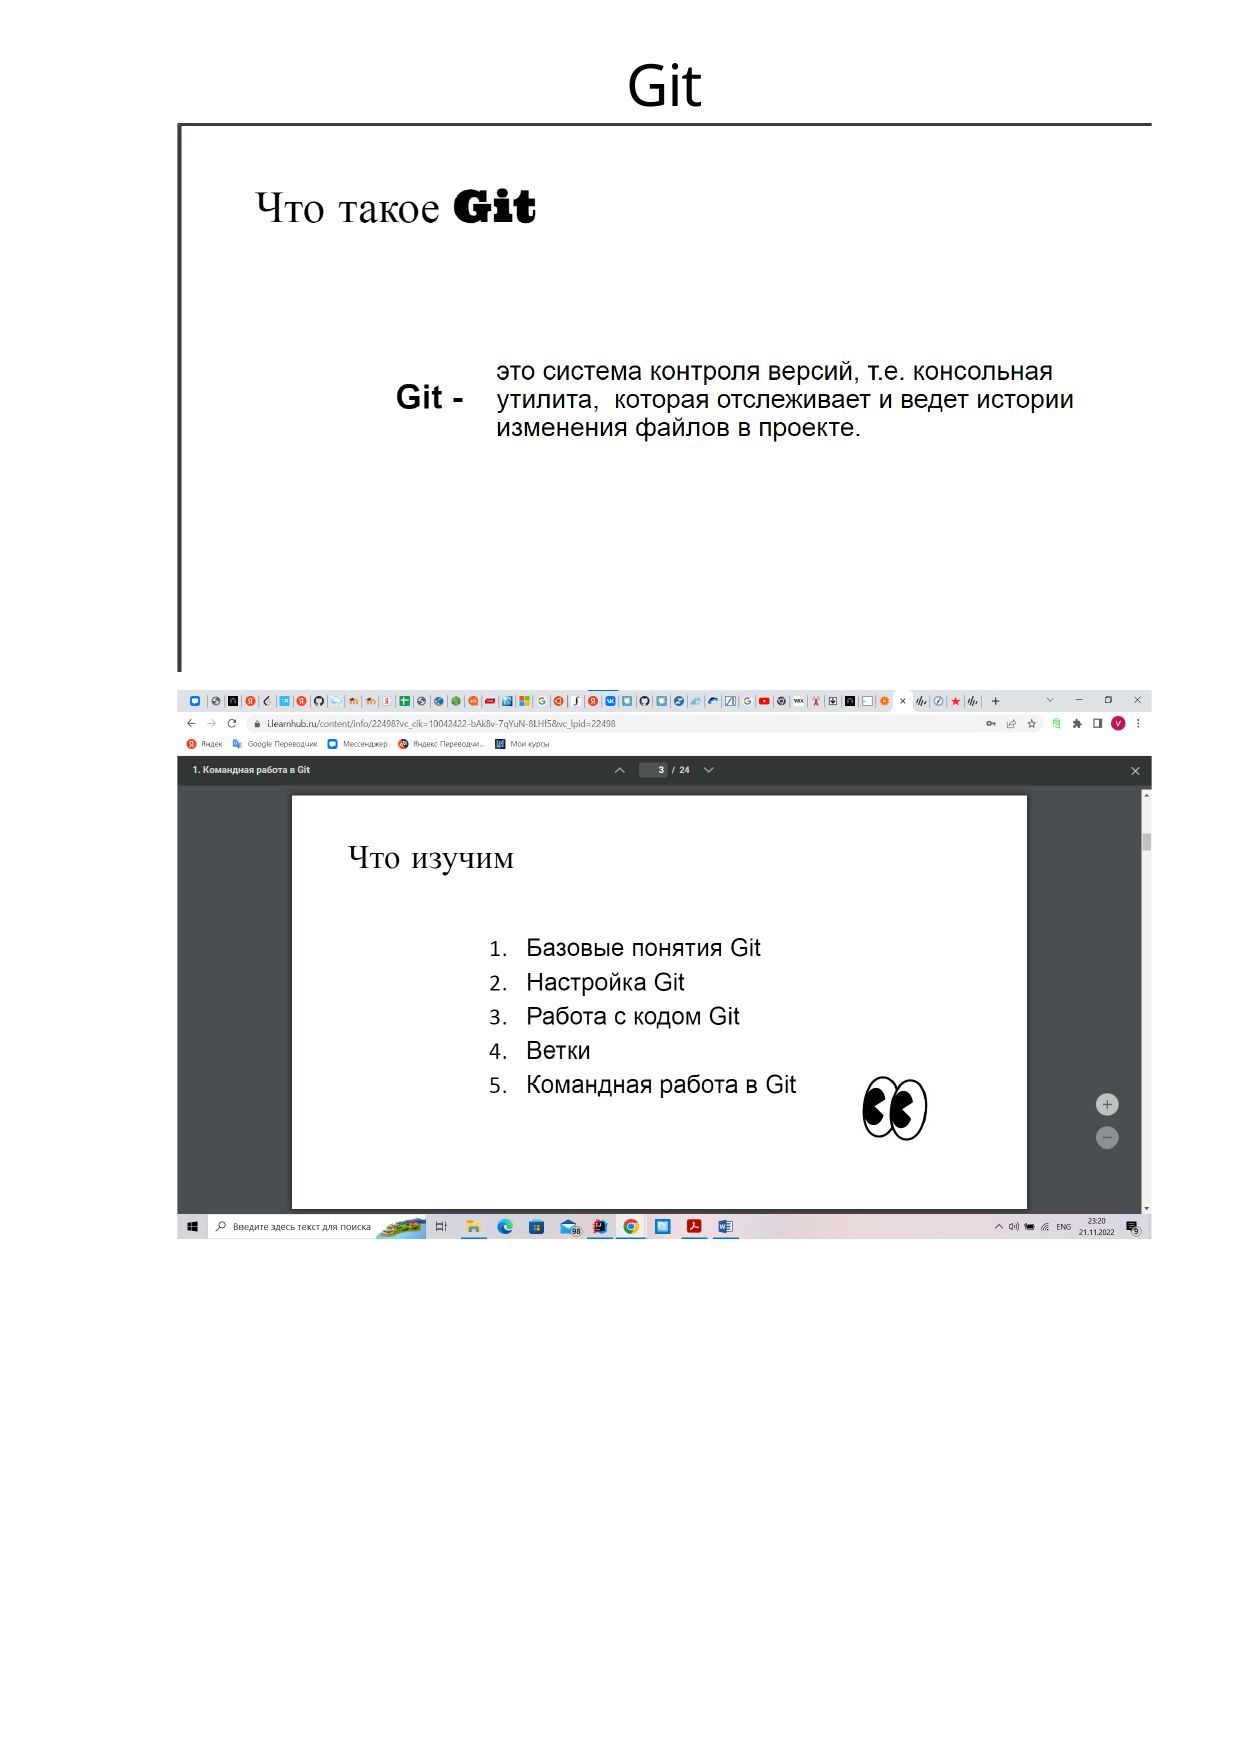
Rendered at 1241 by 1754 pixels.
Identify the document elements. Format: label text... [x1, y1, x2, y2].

picture [177, 123, 1152, 672]
title Git [177, 44, 1152, 123]
picture [177, 690, 1152, 1239]
